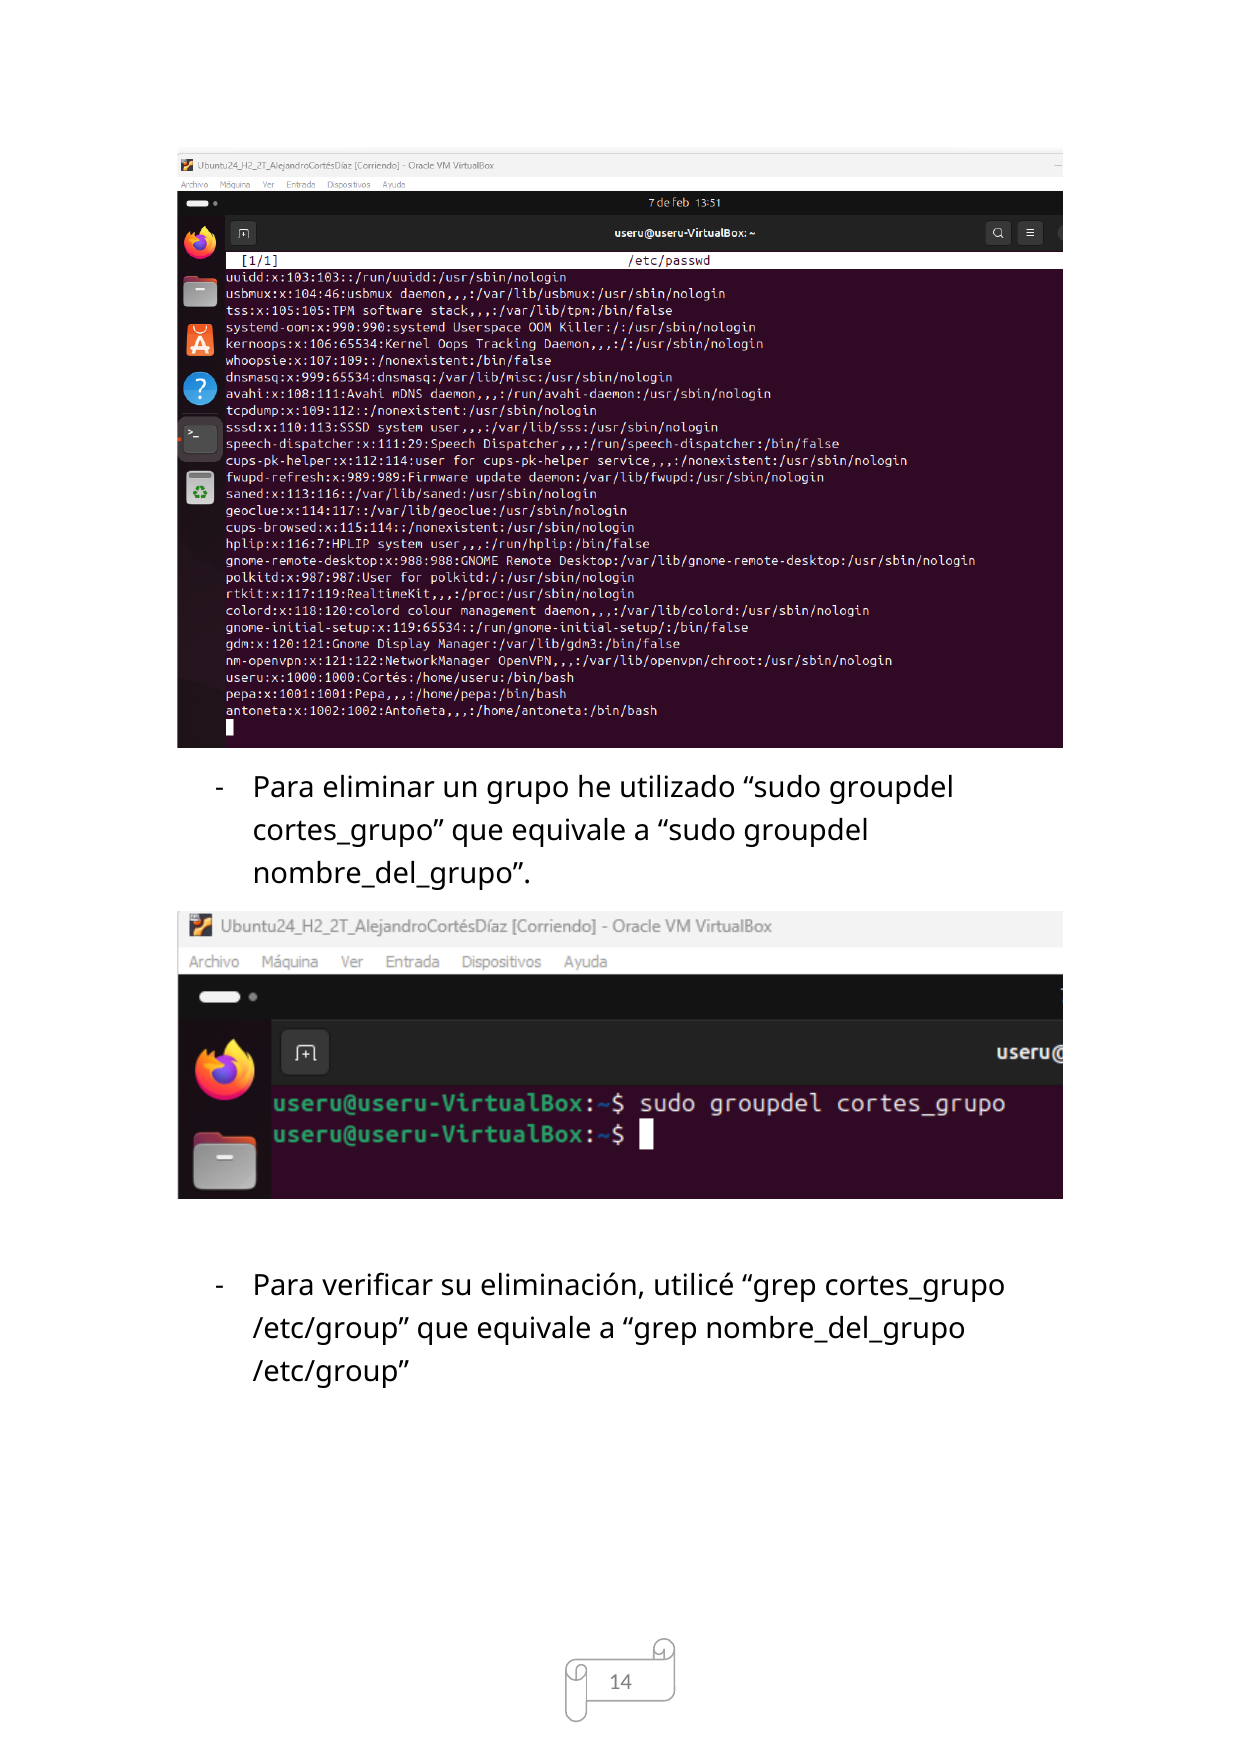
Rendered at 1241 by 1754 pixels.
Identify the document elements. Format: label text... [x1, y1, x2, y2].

picture [177, 147, 1063, 748]
list Para eliminar un grupo he utilizado “sudo groupdel cortes_grupo” que equivale a “sudo groupdel nombre_del_grupo”. [215, 766, 1063, 892]
picture [177, 911, 1063, 1199]
list Para verificar su eliminación, utilicé “grep cortes_grupo /etc/group” que equivale a “grep nombre_del_grupo /etc/group” [215, 1264, 1063, 1390]
